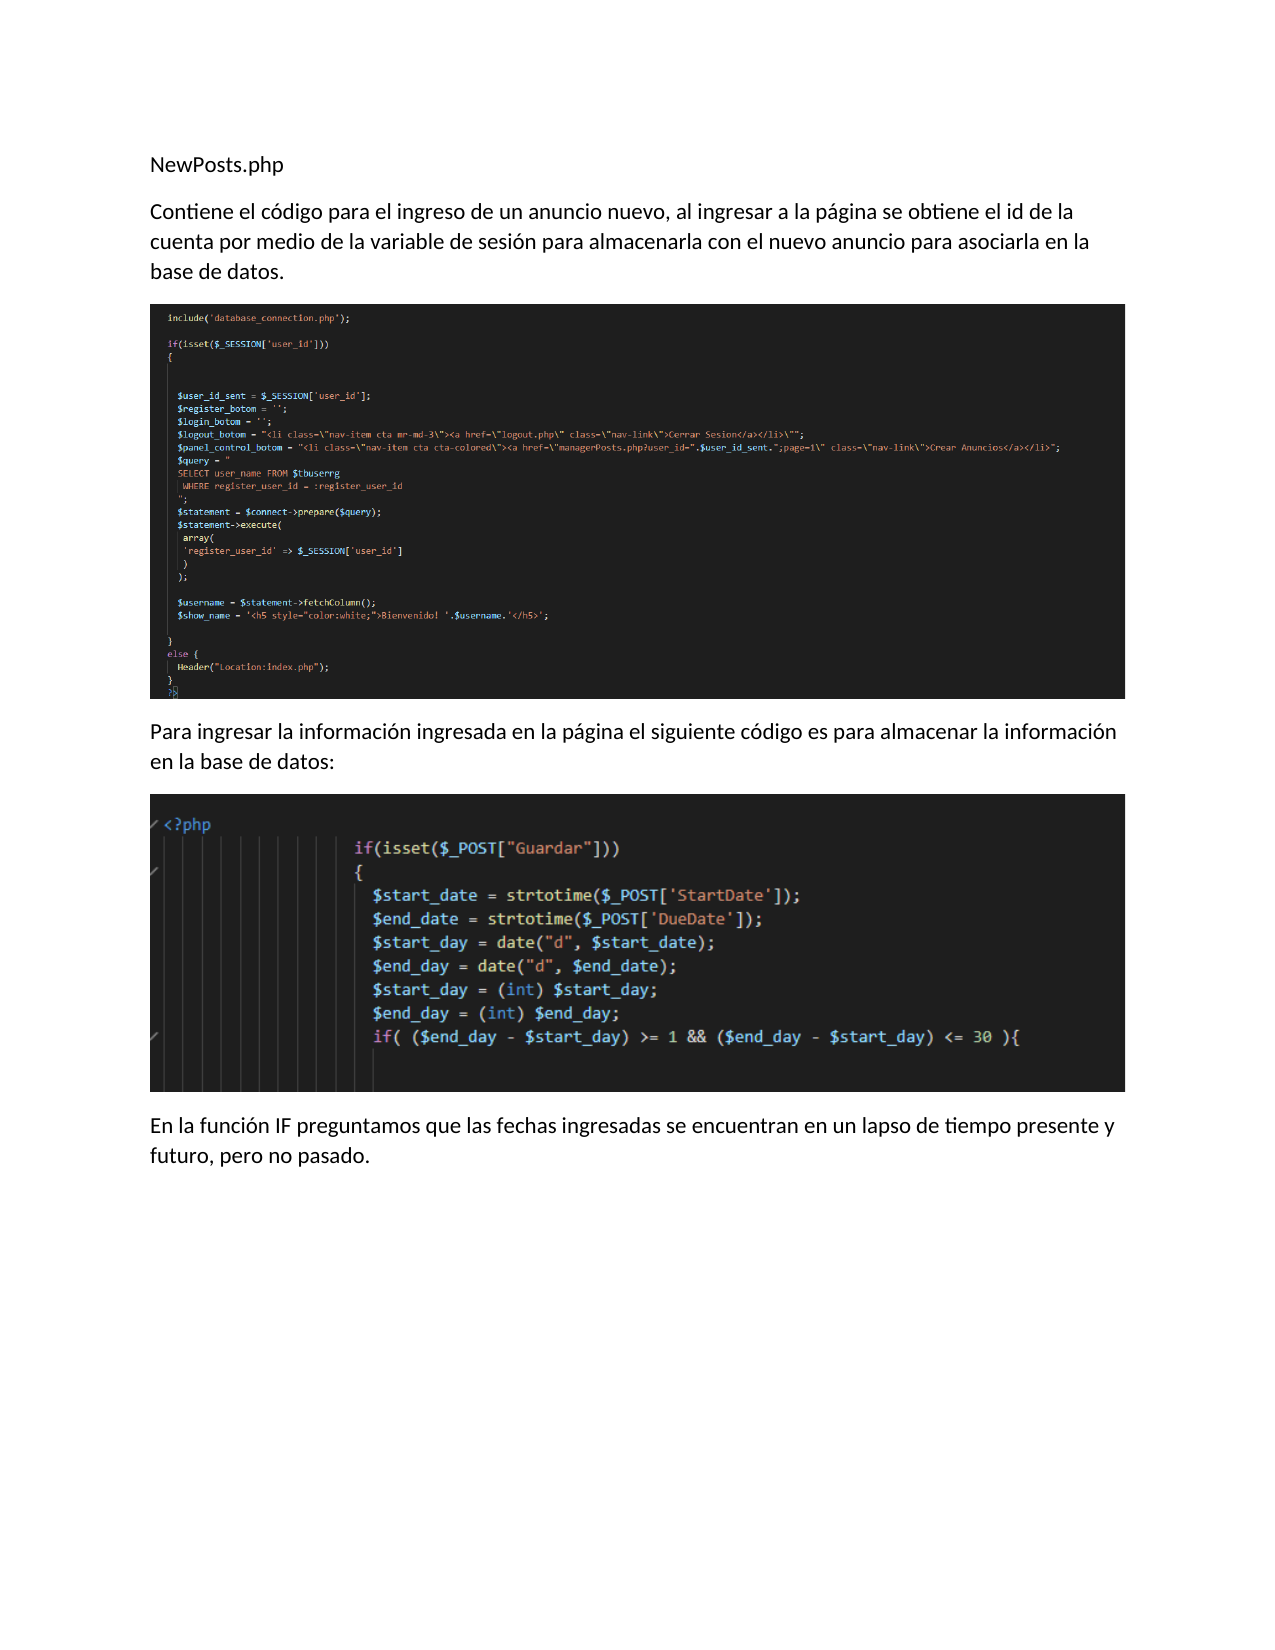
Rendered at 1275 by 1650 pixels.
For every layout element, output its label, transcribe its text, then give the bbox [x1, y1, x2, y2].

text NewPosts.php [150, 150, 1125, 178]
picture [150, 794, 1125, 1092]
picture [150, 304, 1125, 699]
text En la función IF preguntamos que las fechas ingresadas se encuentran en un lapso de tiempo presente y futuro, pero no pasado. [150, 1111, 1125, 1169]
text Contiene el código para el ingreso de un anuncio nuevo, al ingresar a la página se obtiene el id de la cuenta por medio de la variable de sesión para almacenarla con el nuevo anuncio para asociarla en la base de datos. [150, 197, 1125, 285]
text Para ingresar la información ingresada en la página el siguiente código es para almacenar la información en la base de datos: [150, 717, 1125, 775]
